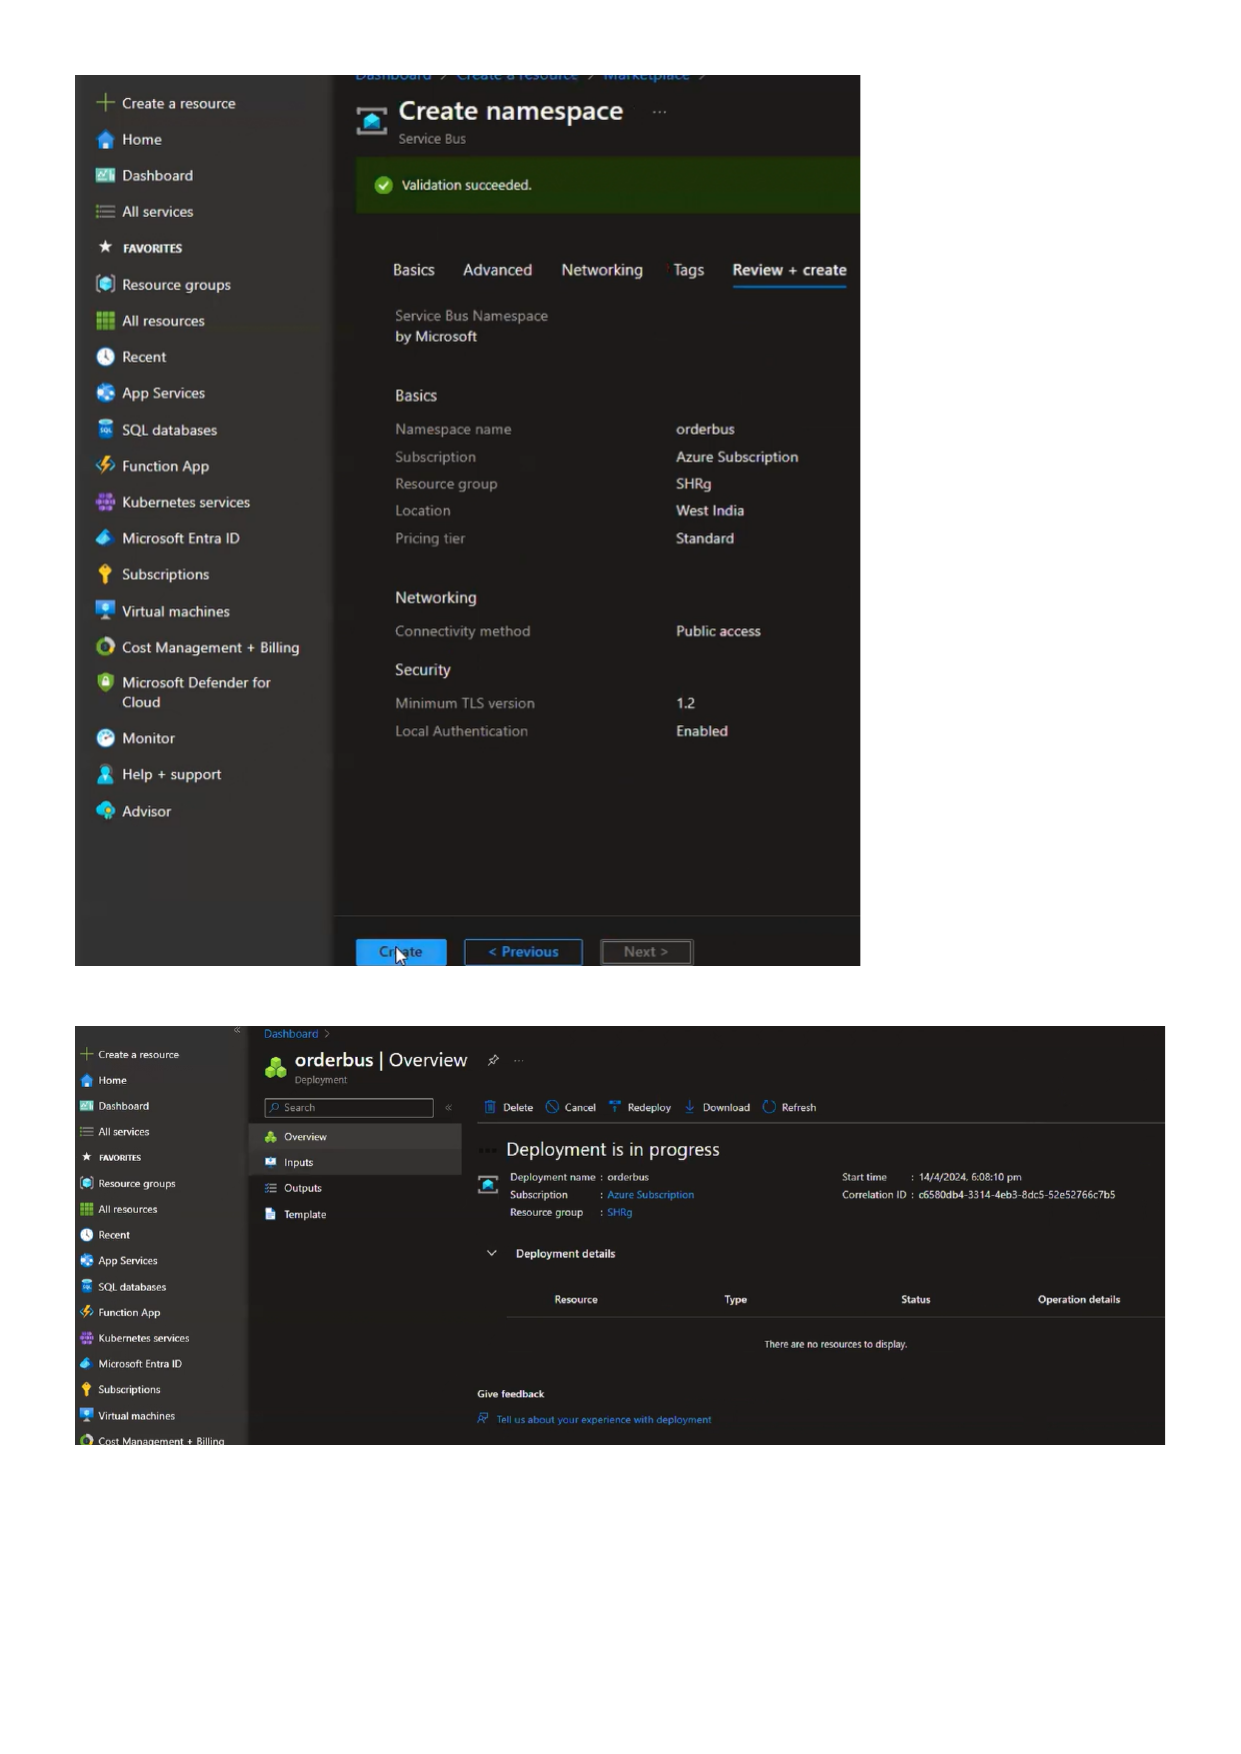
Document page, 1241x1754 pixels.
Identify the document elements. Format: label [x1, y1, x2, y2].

picture [75, 1026, 1166, 1445]
picture [75, 75, 861, 966]
